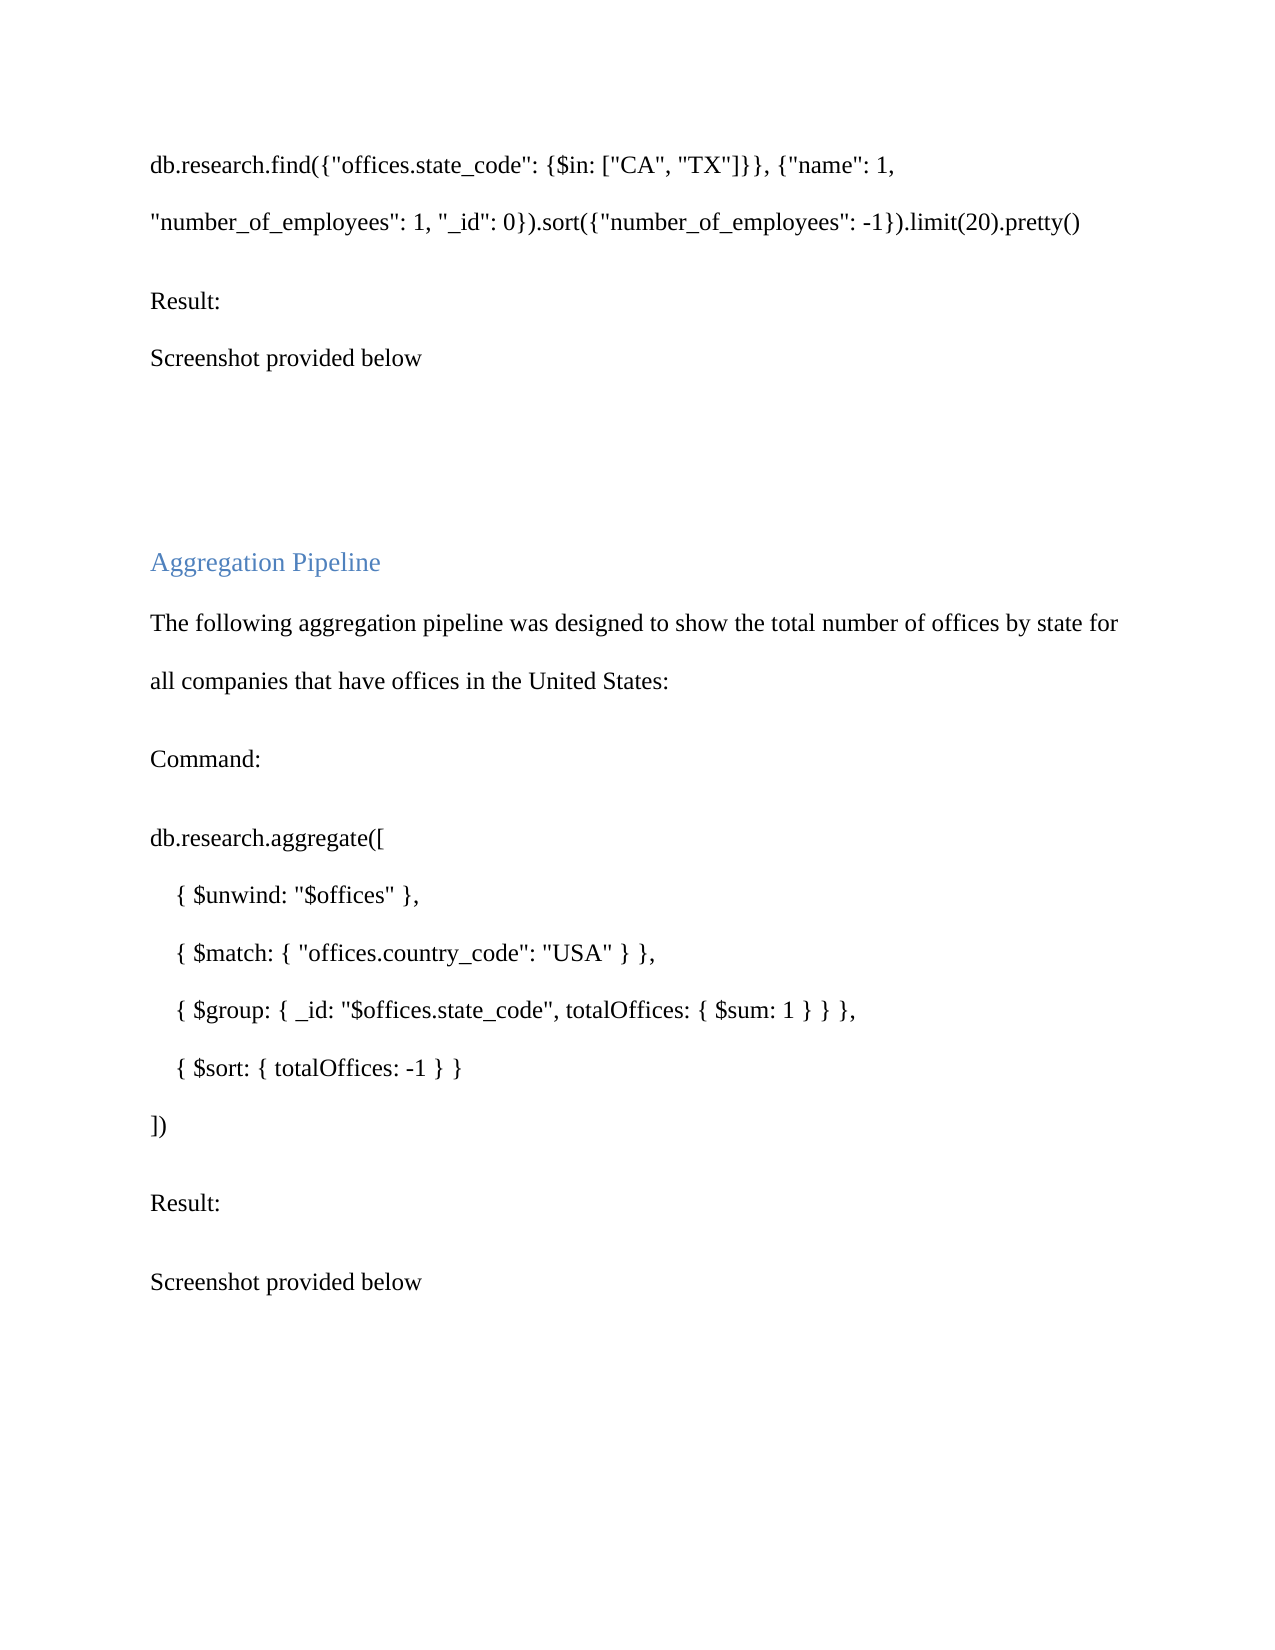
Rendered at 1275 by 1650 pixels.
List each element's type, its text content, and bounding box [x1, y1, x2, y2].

text Command: [150, 744, 1125, 773]
subtitle Aggregation Pipeline [150, 422, 1125, 577]
text Result: Screenshot provided below [150, 286, 1125, 372]
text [150, 1267, 1125, 1468]
text db.research.aggregate([ { $unwind: "$offices" }, { $match: { "offices.country_code": "USA" } }, { $group: { _id: "$offices.state_code", totalOffices: { $sum: 1 } } }, { $sort: { totalOffices: -1 } } ]) [150, 823, 1125, 1139]
text Result: [150, 1188, 1125, 1217]
text db.research.find({"offices.state_code": {$in: ["CA", "TX"]}}, {"name": 1, "number_of_employees": 1, "_id": 0}).sort({"number_of_employees": -1}).limit(20).pretty() [150, 150, 1125, 236]
text The following aggregation pipeline was designed to show the total number of offices by state for all companies that have offices in the United States: [150, 608, 1125, 695]
